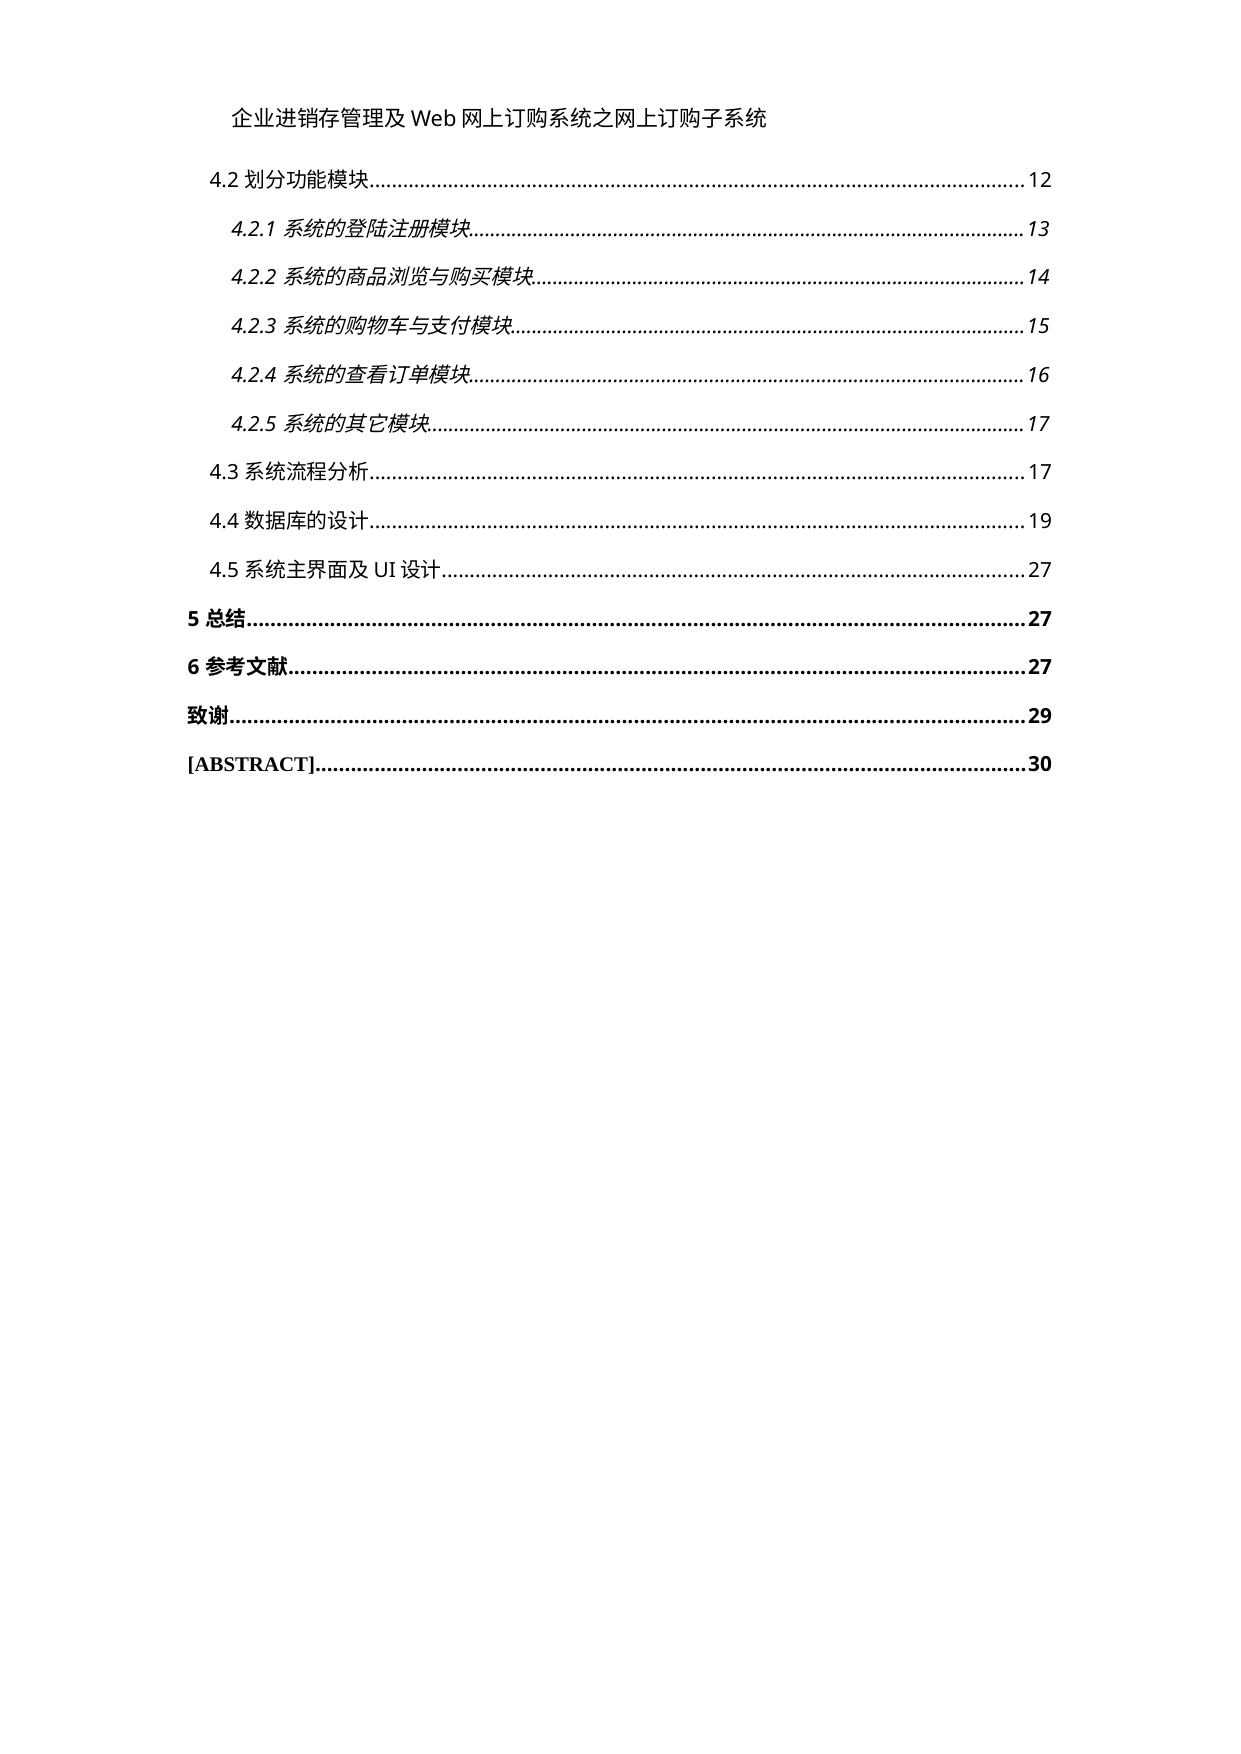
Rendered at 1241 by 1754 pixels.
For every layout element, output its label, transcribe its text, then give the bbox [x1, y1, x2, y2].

text 4.2.4 系统的查看订单模块 16 [231, 357, 1053, 389]
text 4.2.5 系统的其它模块 17 [231, 406, 1053, 438]
text 5 总结 27 [187, 601, 1053, 633]
text 4.4 数据库的设计 19 [209, 503, 1053, 536]
text 6 参考文献 27 [187, 649, 1053, 682]
text [Abstract] 30 [187, 747, 1053, 779]
text 4.5 系统主界面及UI设计 27 [209, 552, 1053, 584]
text 4.2.1 系统的登陆注册模块 13 [231, 211, 1053, 243]
text 致谢 29 [187, 698, 1053, 731]
text 4.2.3 系统的购物车与支付模块 15 [231, 308, 1053, 341]
text 4.2.2 系统的商品浏览与购买模块 14 [231, 259, 1053, 292]
text 4.2 划分功能模块 12 [209, 162, 1053, 194]
text 4.3 系统流程分析 17 [209, 454, 1053, 487]
